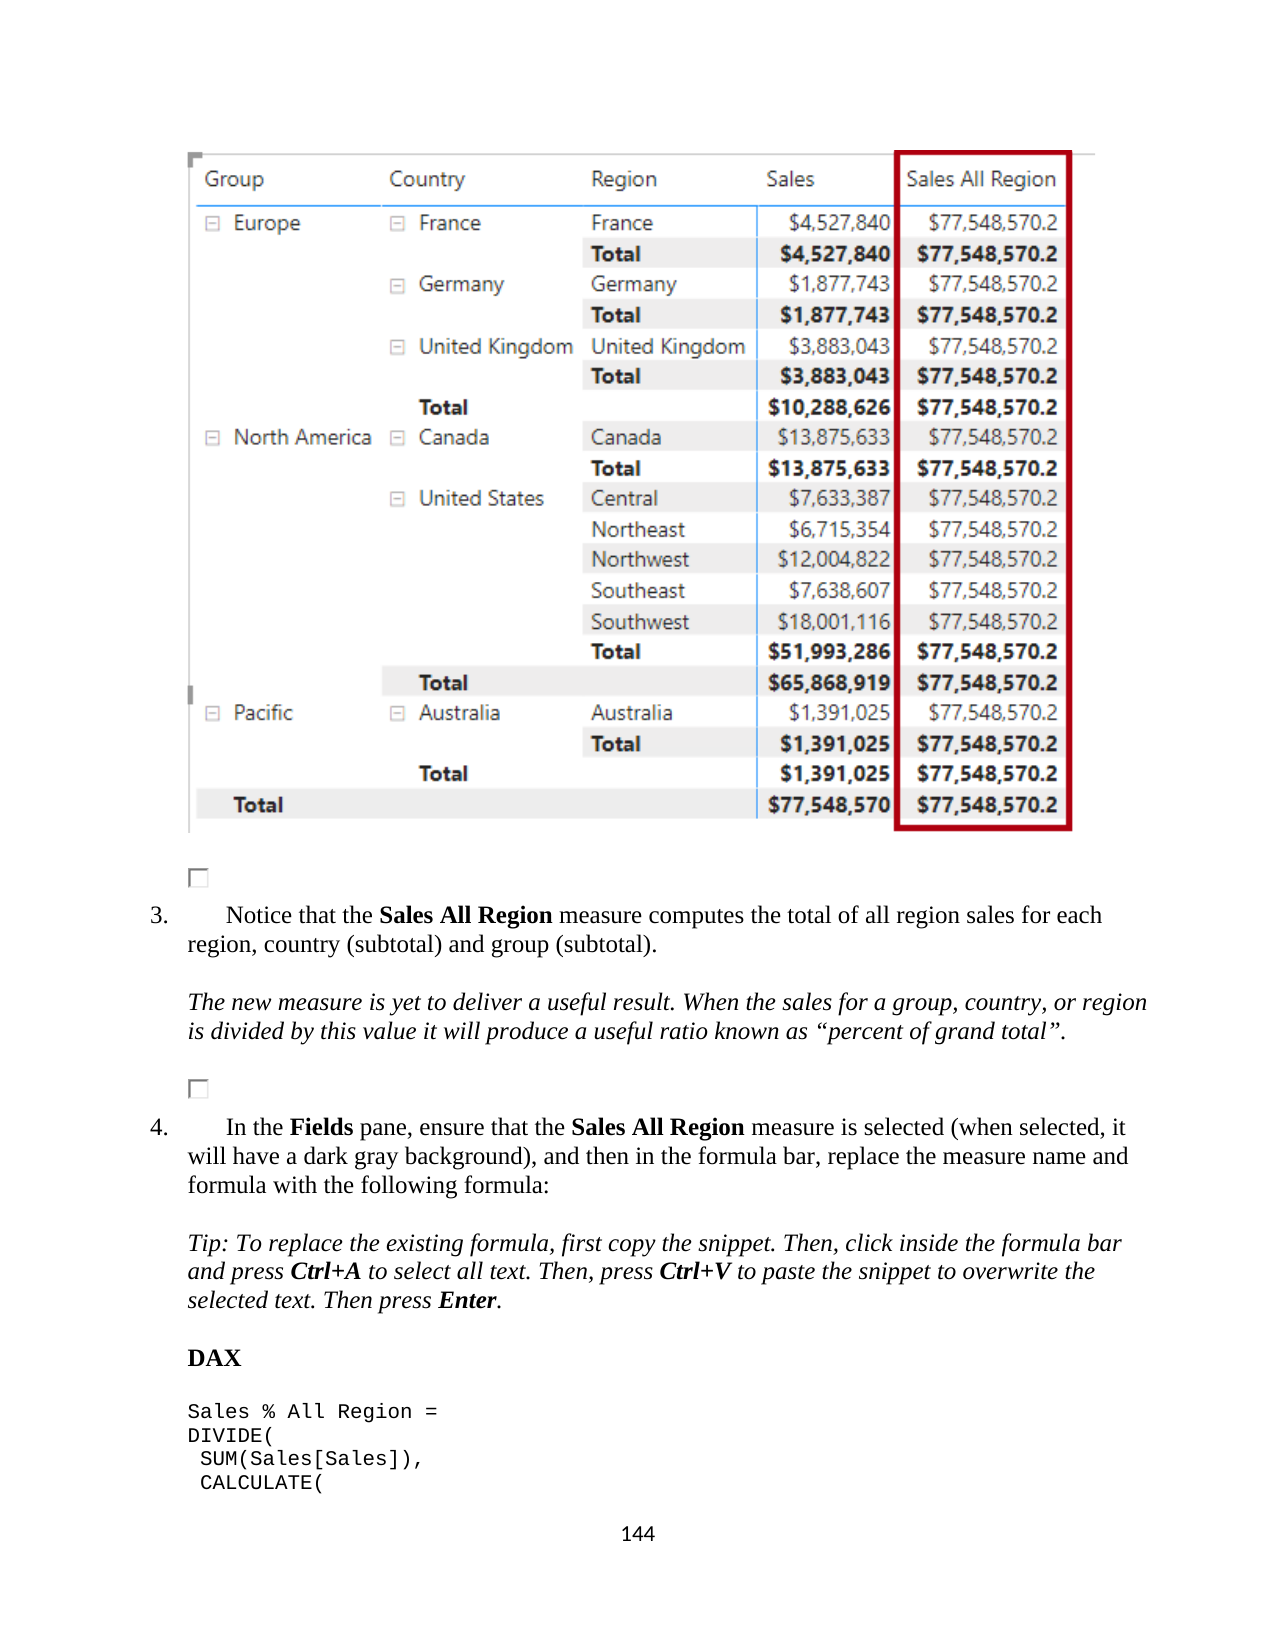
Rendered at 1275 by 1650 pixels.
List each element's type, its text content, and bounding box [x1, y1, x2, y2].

list Notice that the Sales All Region measure computes the total of all region sales for each region, country (subtotal) and group (subtotal). [150, 862, 1162, 958]
text Sales % All Region = [187, 1401, 1162, 1424]
text DAX [187, 1343, 1162, 1372]
picture [187, 150, 1096, 833]
text ‎ SUM(Sales[Sales]), [187, 1448, 1162, 1472]
list In the Fields pane, ensure that the Sales All Region measure is selected (when selected, it will have a dark gray background), and then in the formula bar, replace the measure name and formula with the following formula: [150, 1074, 1162, 1198]
text ‎ CALCULATE( [187, 1472, 1162, 1496]
text Tip: To replace the existing formula, first copy the snippet. Then, click inside the formula bar and press Ctrl+A to select all text. Then, press Ctrl+V to paste the snippet to overwrite the selected text. Then press Enter. [187, 1228, 1162, 1314]
text The new measure is yet to deliver a useful result. When the sales for a group, country, or region is divided by this value it will produce a useful ratio known as “percent of grand total”. [187, 987, 1162, 1044]
text ‎DIVIDE( [187, 1424, 1162, 1448]
